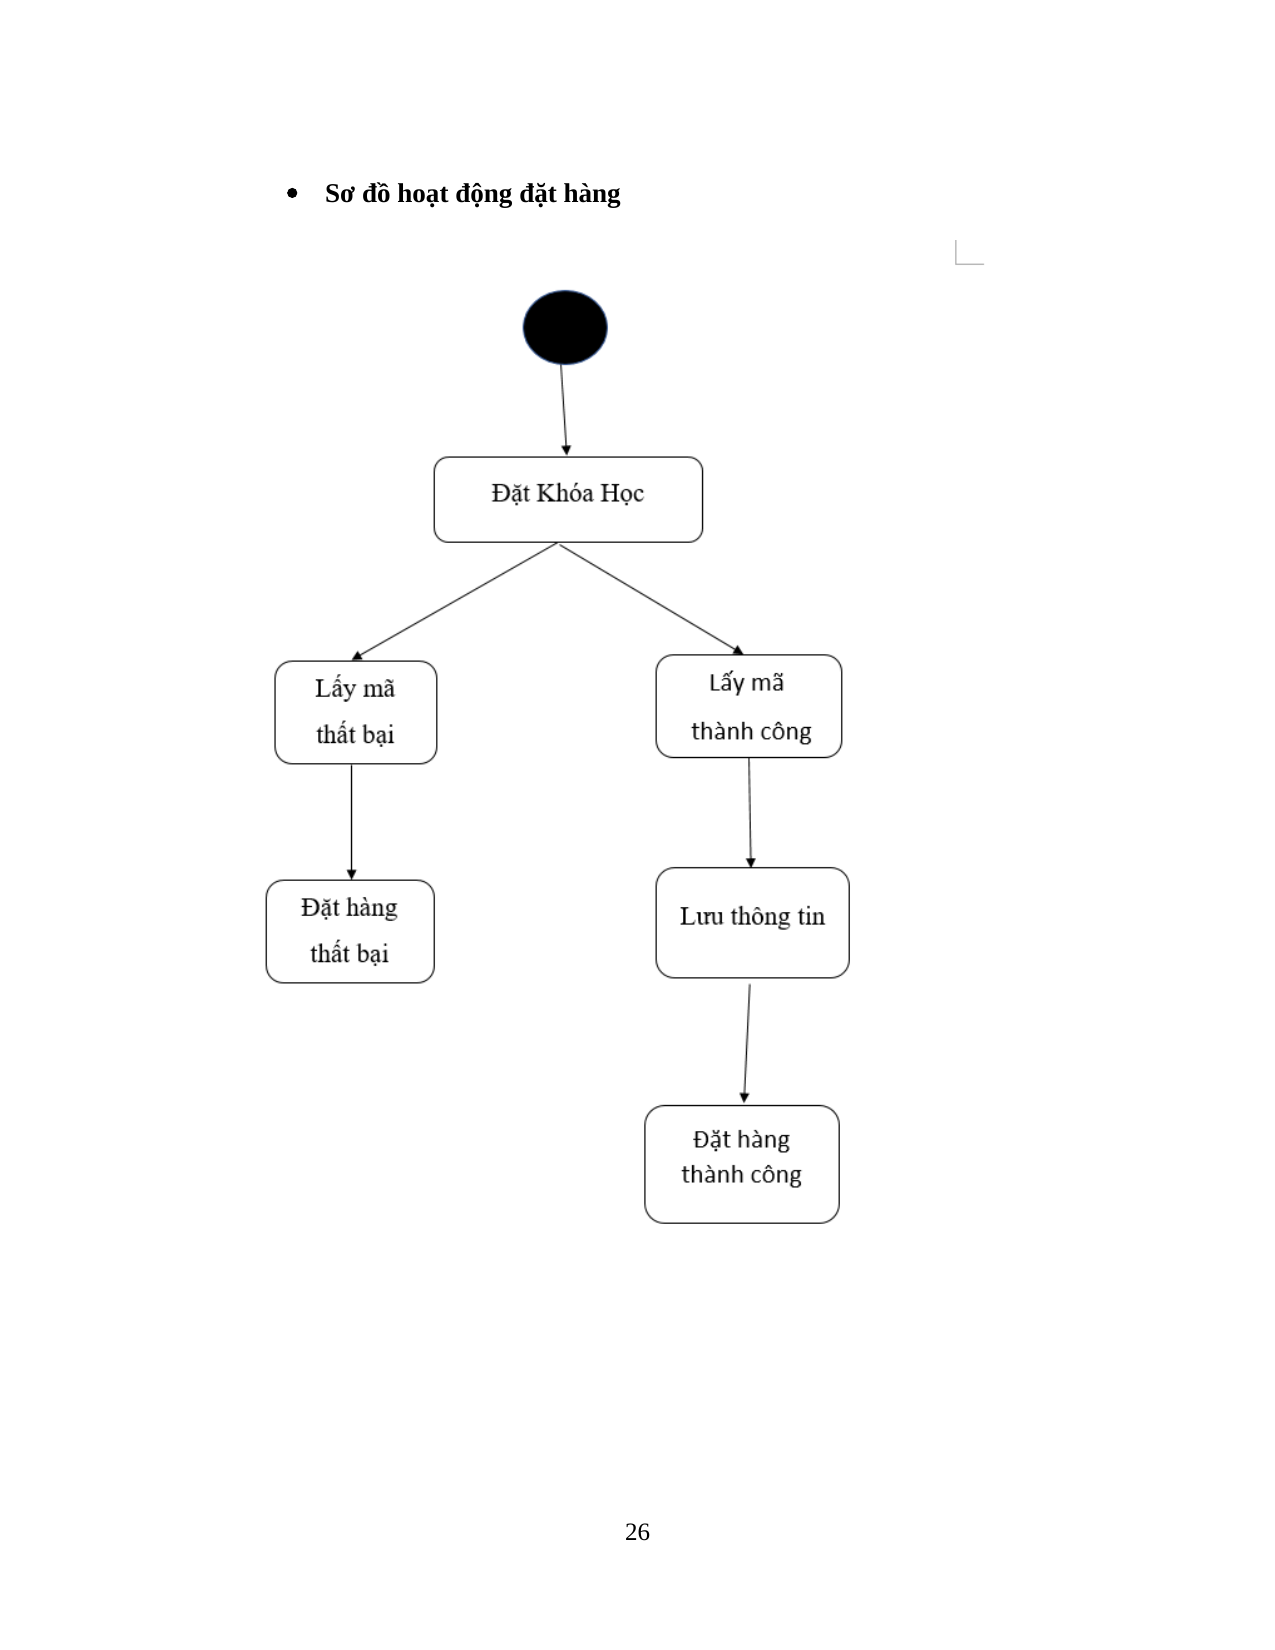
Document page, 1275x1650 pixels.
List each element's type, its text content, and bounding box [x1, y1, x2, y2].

list Sơ đồ hoạt động đặt hàng [287, 177, 1127, 208]
picture [257, 240, 1018, 1244]
